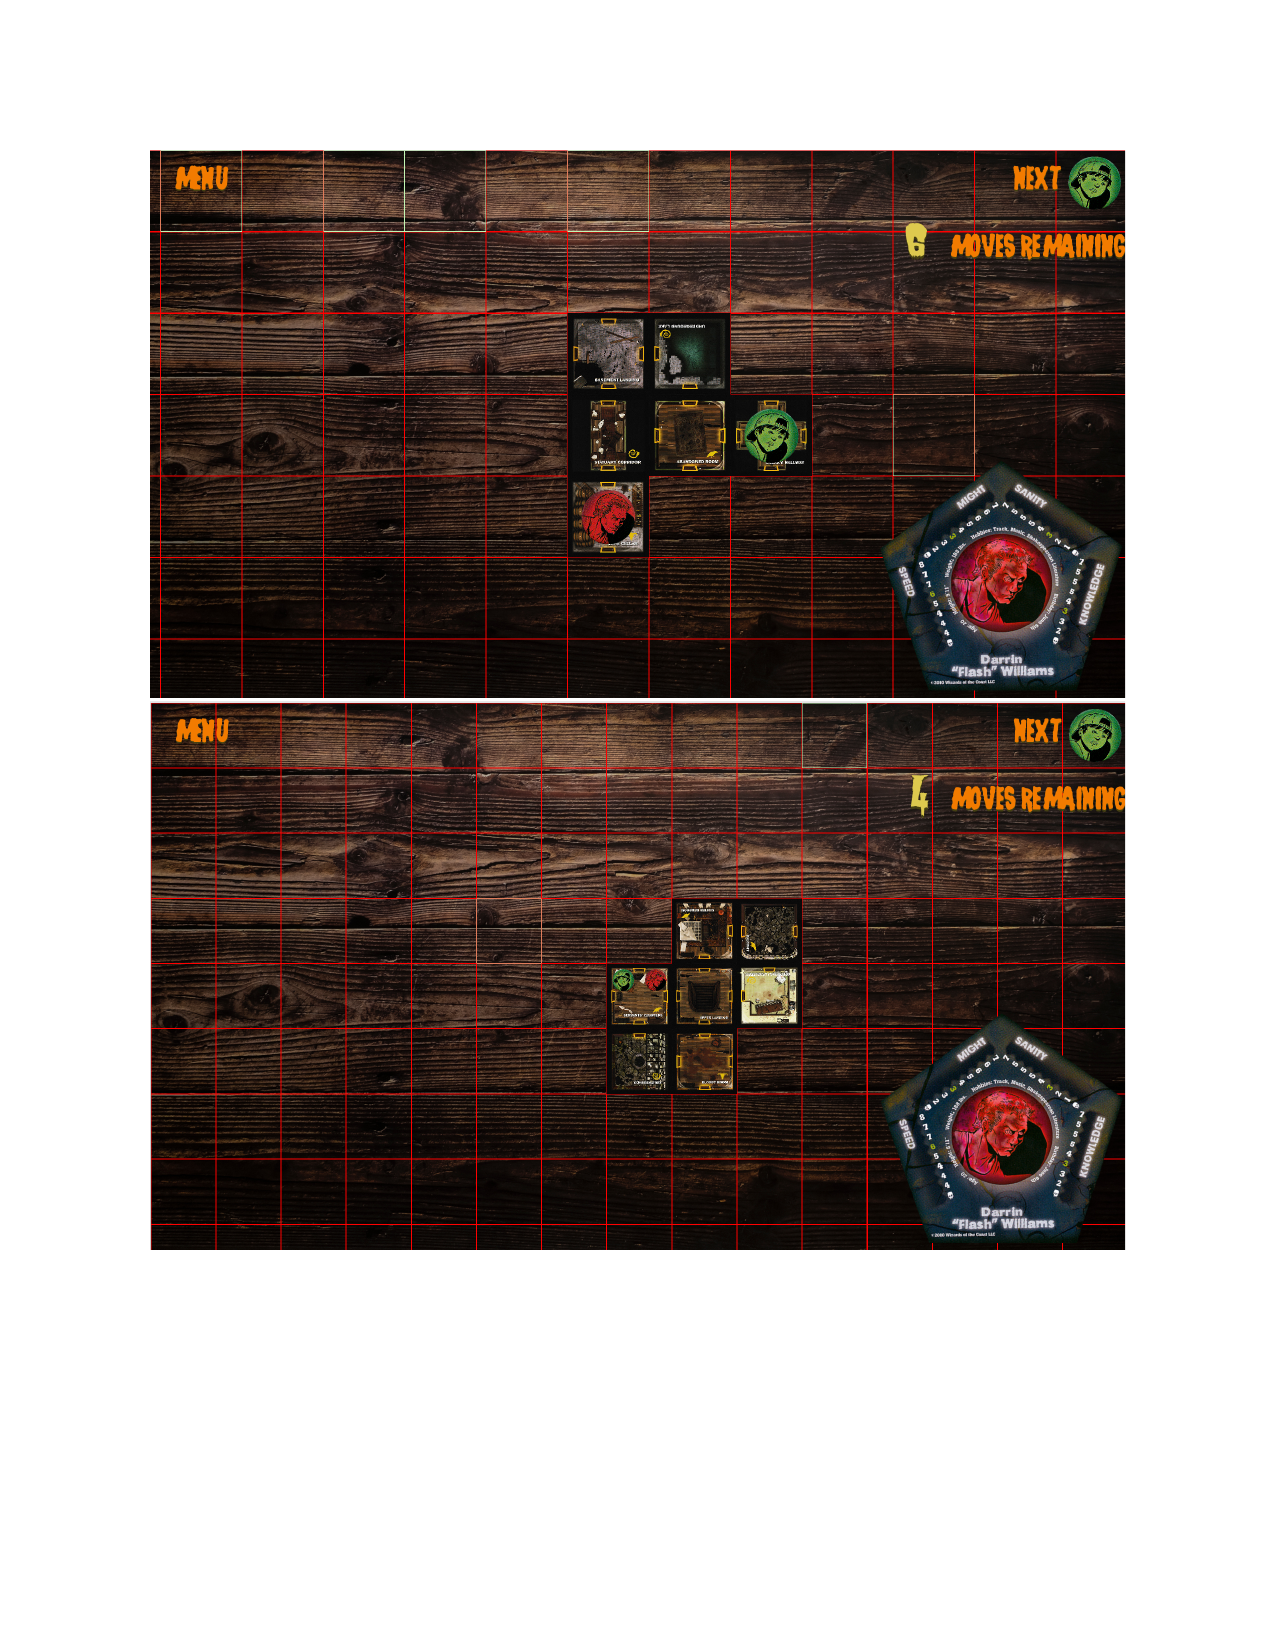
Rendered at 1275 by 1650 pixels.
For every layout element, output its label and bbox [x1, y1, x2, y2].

picture [150, 150, 1125, 698]
picture [150, 701, 1125, 1250]
